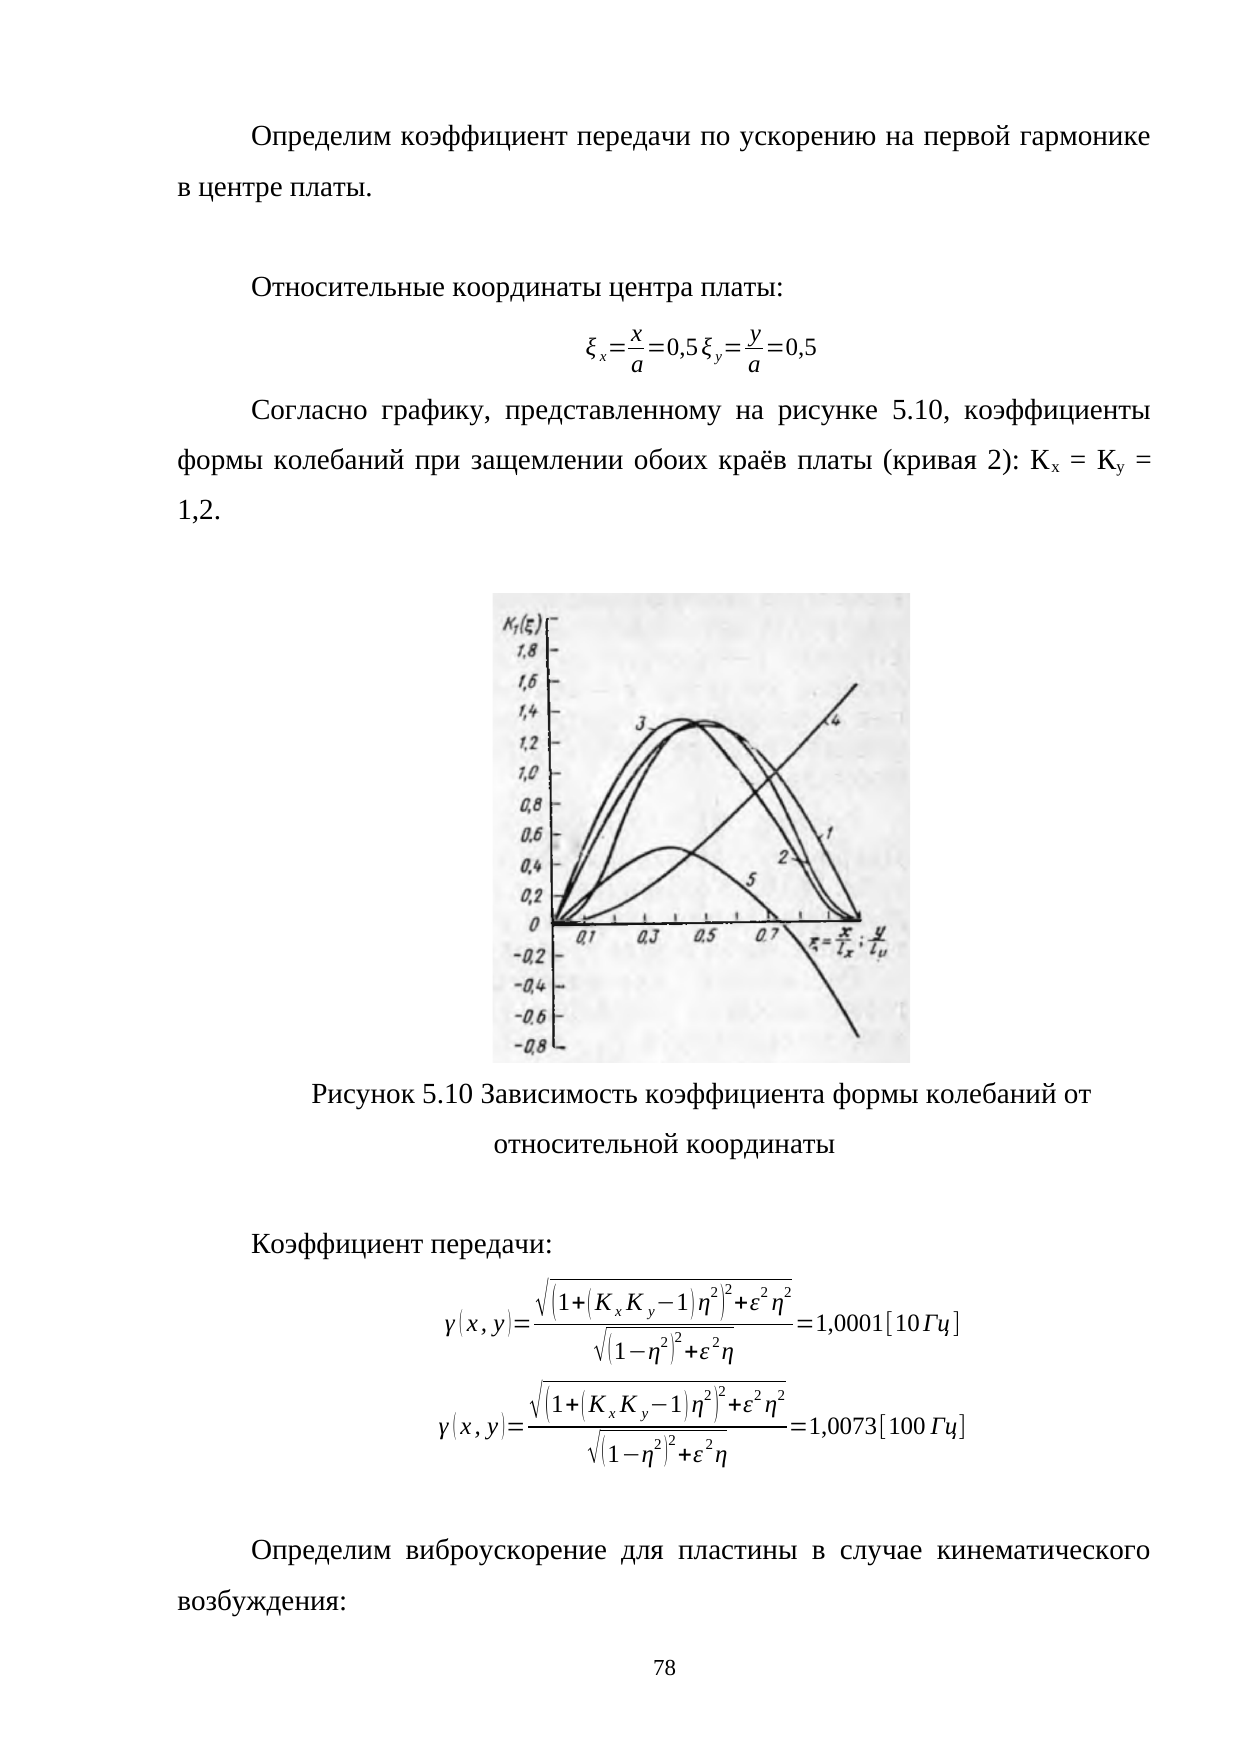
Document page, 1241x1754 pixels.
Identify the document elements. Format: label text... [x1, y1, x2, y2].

text Определим виброускорение для пластины в случае кинематического возбуждения: [177, 1532, 1152, 1616]
picture [492, 593, 911, 1063]
text Коэффициент передачи: [177, 1227, 1152, 1260]
text Относительные координаты центра платы: [177, 269, 1152, 303]
text Рисунок 5.10 Зависимость коэффициента формы колебаний от относительной координаты [177, 1076, 1152, 1159]
text Определим коэффициент передачи по ускорению на первой гармонике в центре платы. [177, 118, 1152, 202]
text Согласно графику, представленному на рисунке 5.10, коэффициенты формы колебаний при защемлении обоих краёв платы (кривая 2): Кх = Ку = 1,2. [177, 392, 1152, 526]
